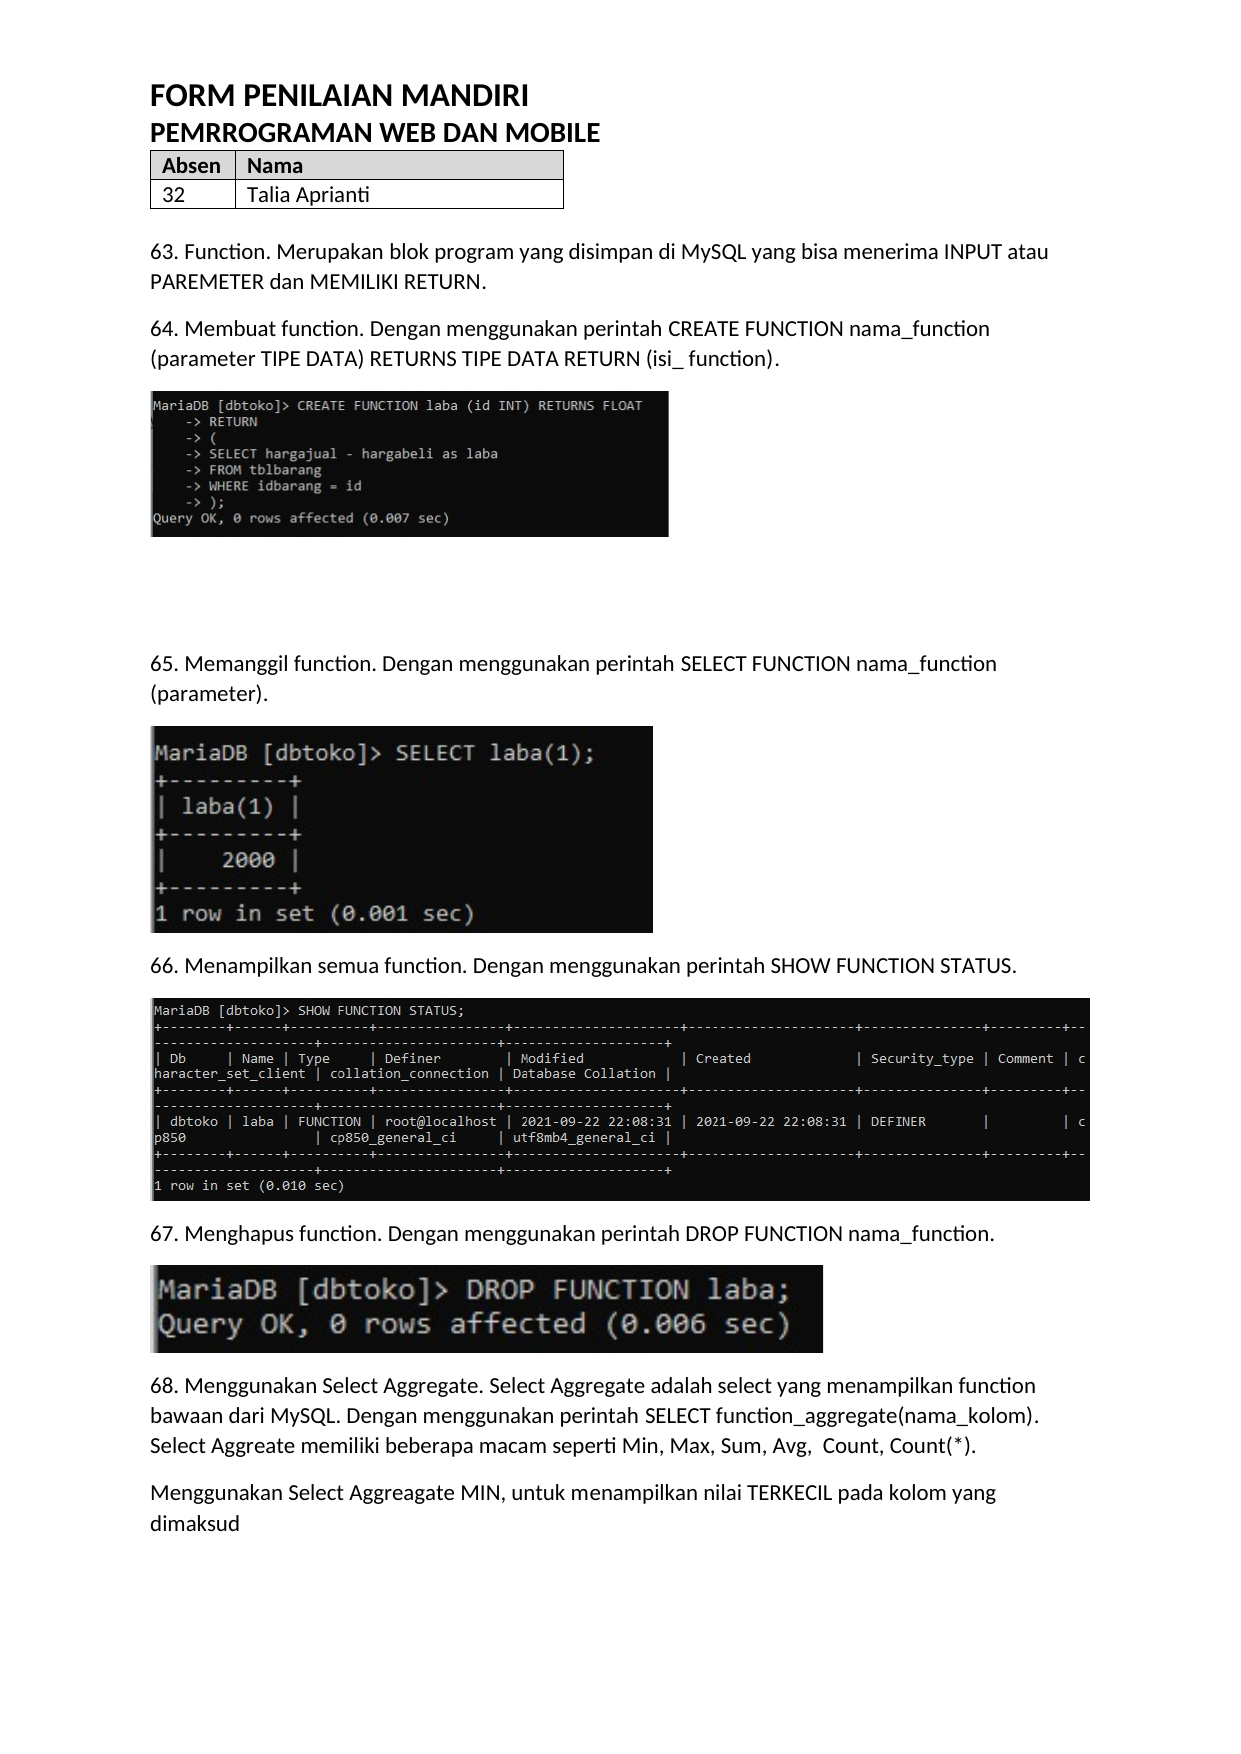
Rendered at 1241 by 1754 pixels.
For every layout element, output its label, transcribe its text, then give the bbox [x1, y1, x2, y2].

picture [150, 391, 669, 537]
picture [150, 1265, 824, 1353]
picture [150, 998, 1090, 1201]
list Function. Merupakan blok program yang disimpan di MySQL yang bisa menerima INPUT atau PAREMETER dan MEMILIKI RETURN. [150, 237, 1090, 296]
list Menampilkan semua function. Dengan menggunakan perintah SHOW FUNCTION STATUS. [150, 951, 1090, 979]
list Menghapus function. Dengan menggunakan perintah DROP FUNCTION nama_function. [150, 1219, 1090, 1247]
picture [150, 726, 653, 933]
text Menggunakan Select Aggreagate MIN, untuk menampilkan nilai TERKECIL pada kolom yang dimaksud [150, 1478, 1090, 1537]
list Menggunakan Select Aggregate. Select Aggregate adalah select yang menampilkan function bawaan dari MySQL. Dengan menggunakan perintah SELECT function_aggregate(nama_kolom). Select Aggreate memiliki beberapa macam seperti Min, Max, Sum, Avg, Count, Count(*). [150, 1371, 1090, 1459]
list Membuat function. Dengan menggunakan perintah CREATE FUNCTION nama_function (parameter TIPE DATA) RETURNS TIPE DATA RETURN (isi_ function). [150, 314, 1090, 373]
list Memanggil function. Dengan menggunakan perintah SELECT FUNCTION nama_function (parameter). [150, 649, 1090, 708]
